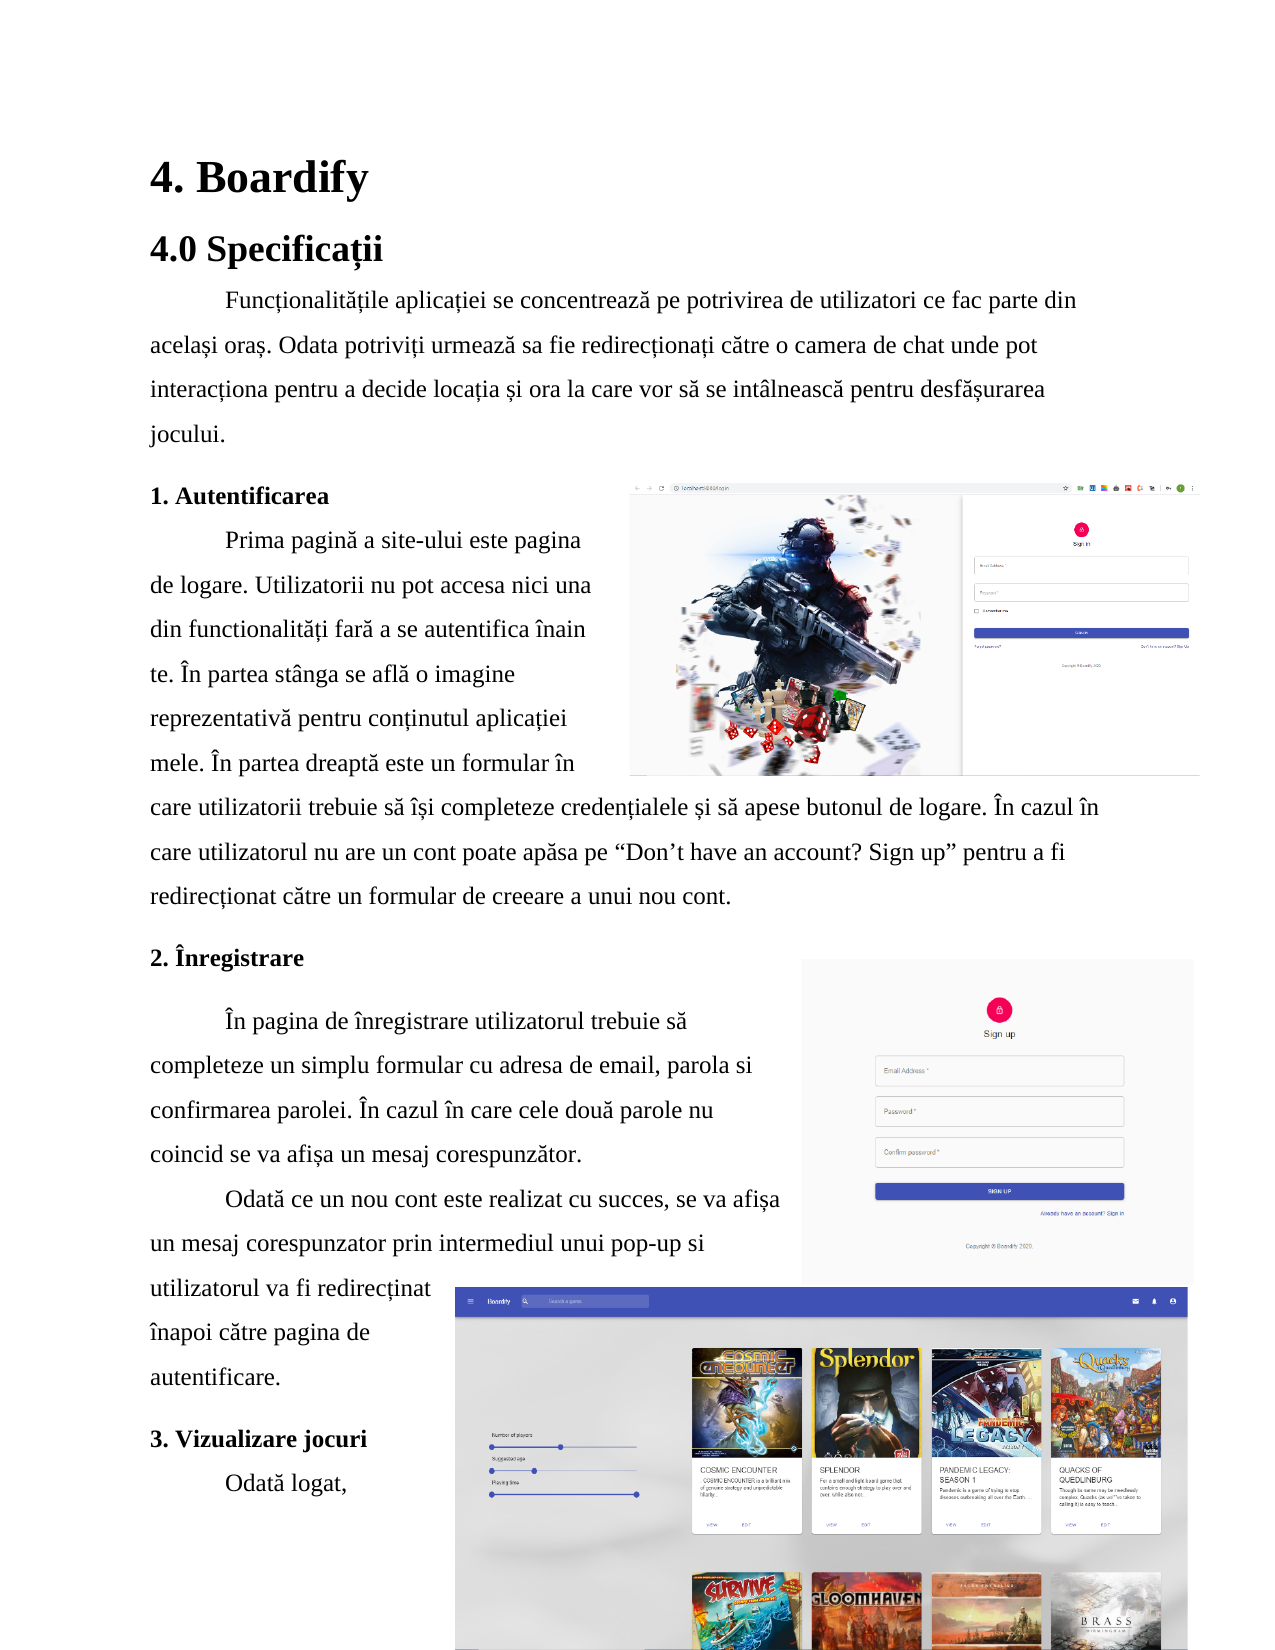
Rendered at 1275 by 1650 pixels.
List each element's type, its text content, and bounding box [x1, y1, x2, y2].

text 4. Boardify 4.0 Specificații Funcționalitățile aplicației se concentrează pe potrivirea de utilizatori ce fac parte din același oraș. Odata potriviți urmează sa fie redirecționați către o camera de chat unde pot interacționa pentru a decide locația și ora la care vor să se intâlnească pentru desfășurarea jocului. [150, 150, 1125, 447]
picture [629, 482, 1200, 776]
text În pagina de înregistrare utilizatorul trebuie să completeze un simplu formular cu adresa de email, parola si confirmarea parolei. În cazul în care cele două parole nu coincid se va afișa un mesaj corespunzător. Odată ce un nou cont este realizat cu succes, se va afișa un mesaj corespunzator prin intermediul unui pop-up si utilizatorul va fi redirecținat înapoi către pagina de autentificare. [150, 1006, 1125, 1390]
text 2. Înregistrare [150, 943, 1125, 972]
picture [801, 959, 1194, 1285]
picture [455, 1287, 1188, 1650]
